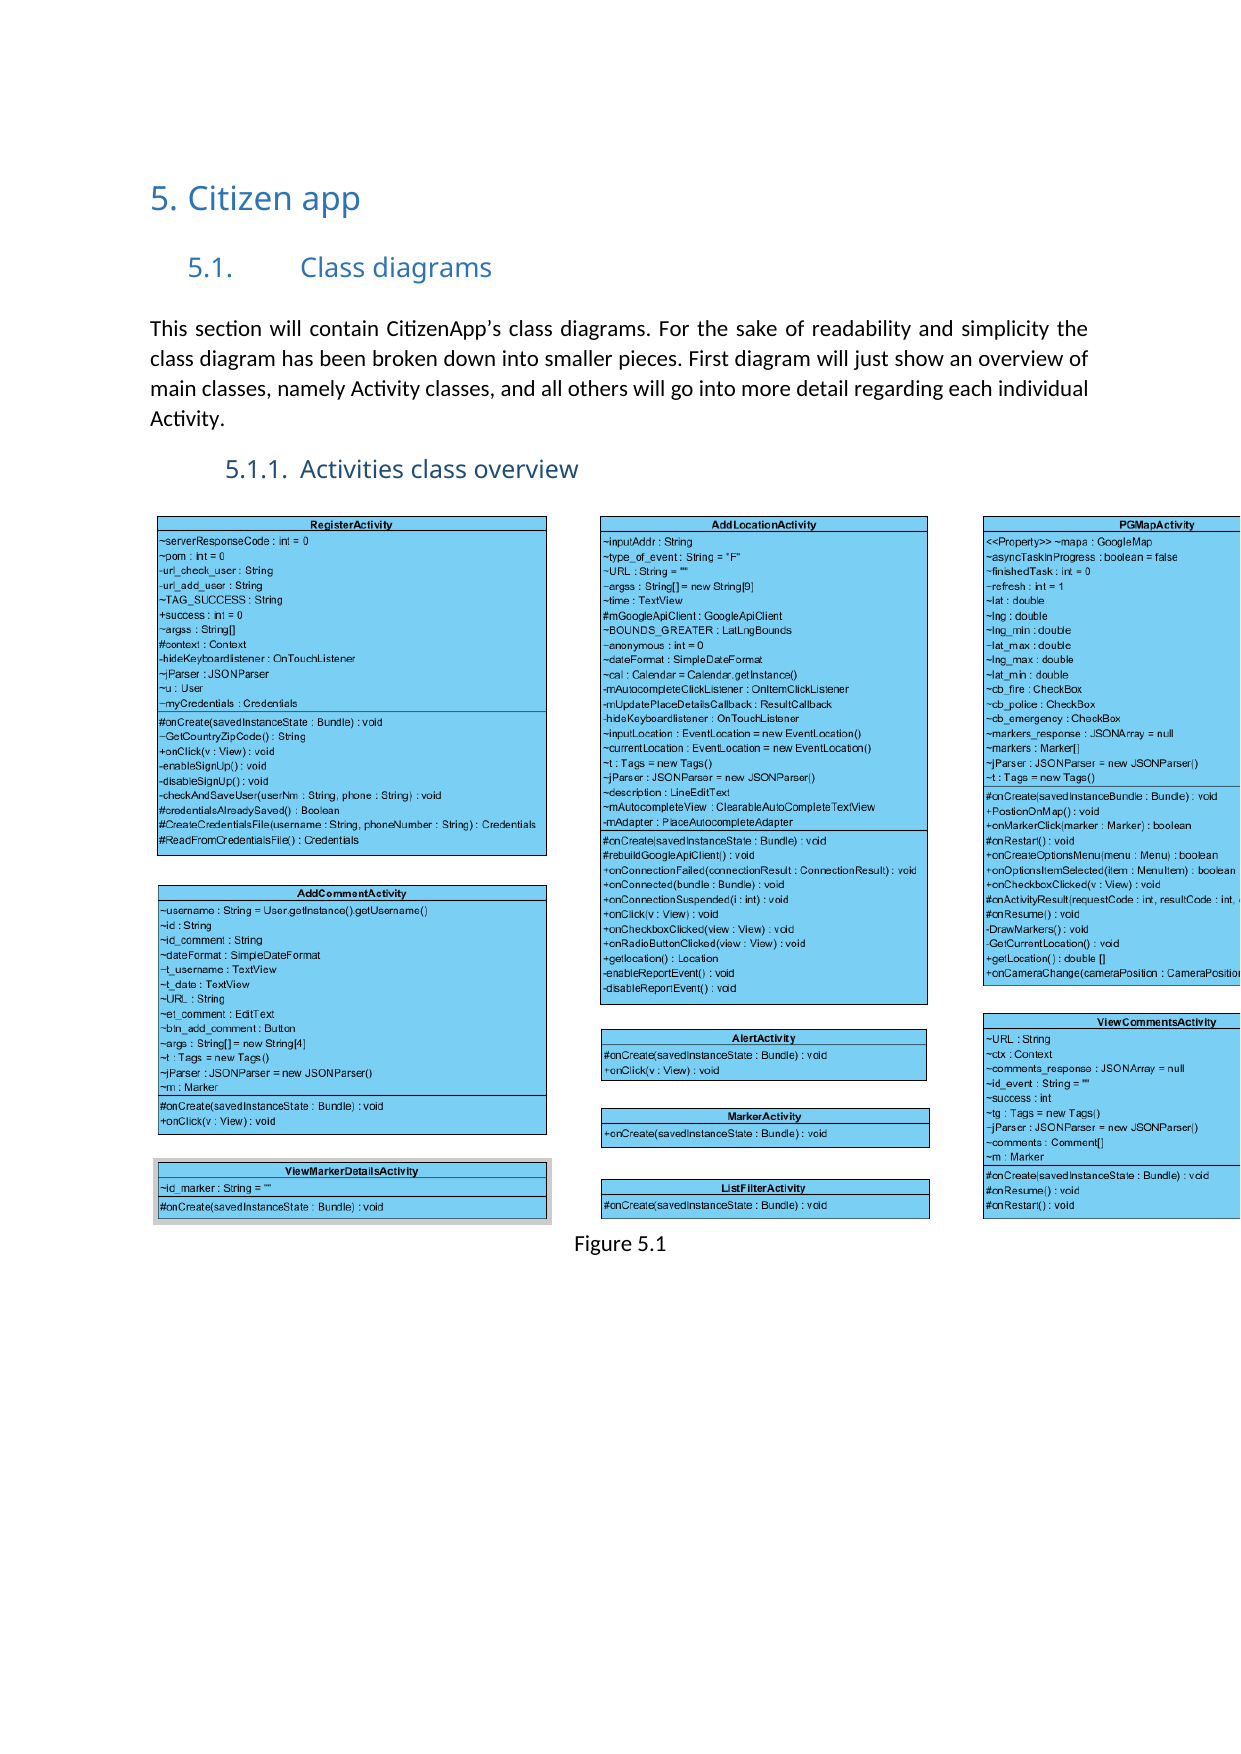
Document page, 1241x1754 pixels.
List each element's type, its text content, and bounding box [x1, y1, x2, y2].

picture [150, 513, 1241, 1227]
subtitle Class diagrams [187, 249, 1090, 286]
text Figure 5.1 [150, 1227, 1090, 1257]
subtitle Activities class overview [225, 451, 1090, 485]
subtitle Citizen app [150, 175, 1090, 220]
text This section will contain CitizenApp’s class diagrams. For the sake of readability and simplicity the class diagram has been broken down into smaller pieces. First diagram will just show an overview of main classes, namely Activity classes, and all others will go into more detail regarding each individual Activity. [150, 314, 1090, 432]
